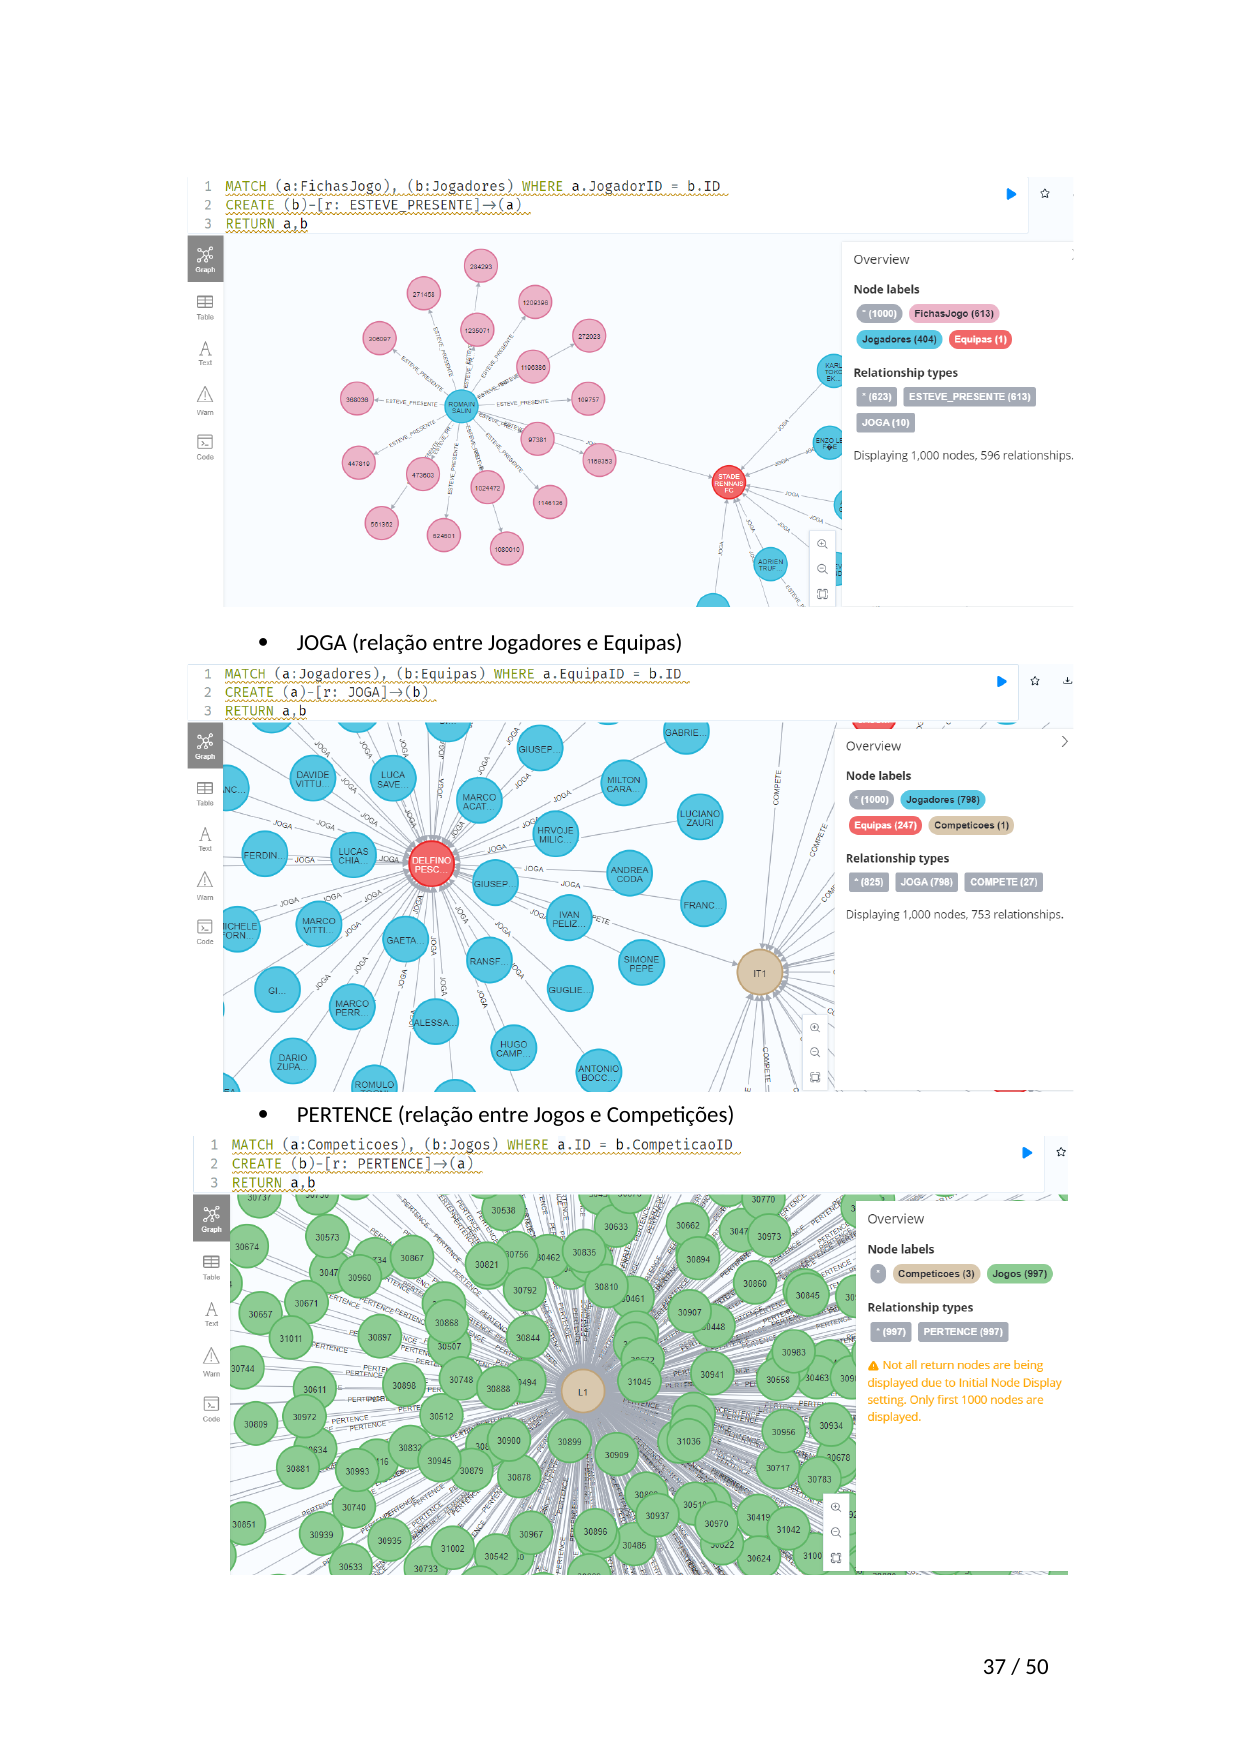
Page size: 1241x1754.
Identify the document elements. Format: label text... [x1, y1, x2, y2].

list PERTENCE (relação entre Jogos e Competições) [259, 1100, 1098, 1128]
picture [193, 1136, 1068, 1575]
list JOGA (relação entre Jogadores e Equipas) [259, 628, 1098, 656]
picture [187, 177, 1074, 607]
picture [187, 664, 1074, 1092]
